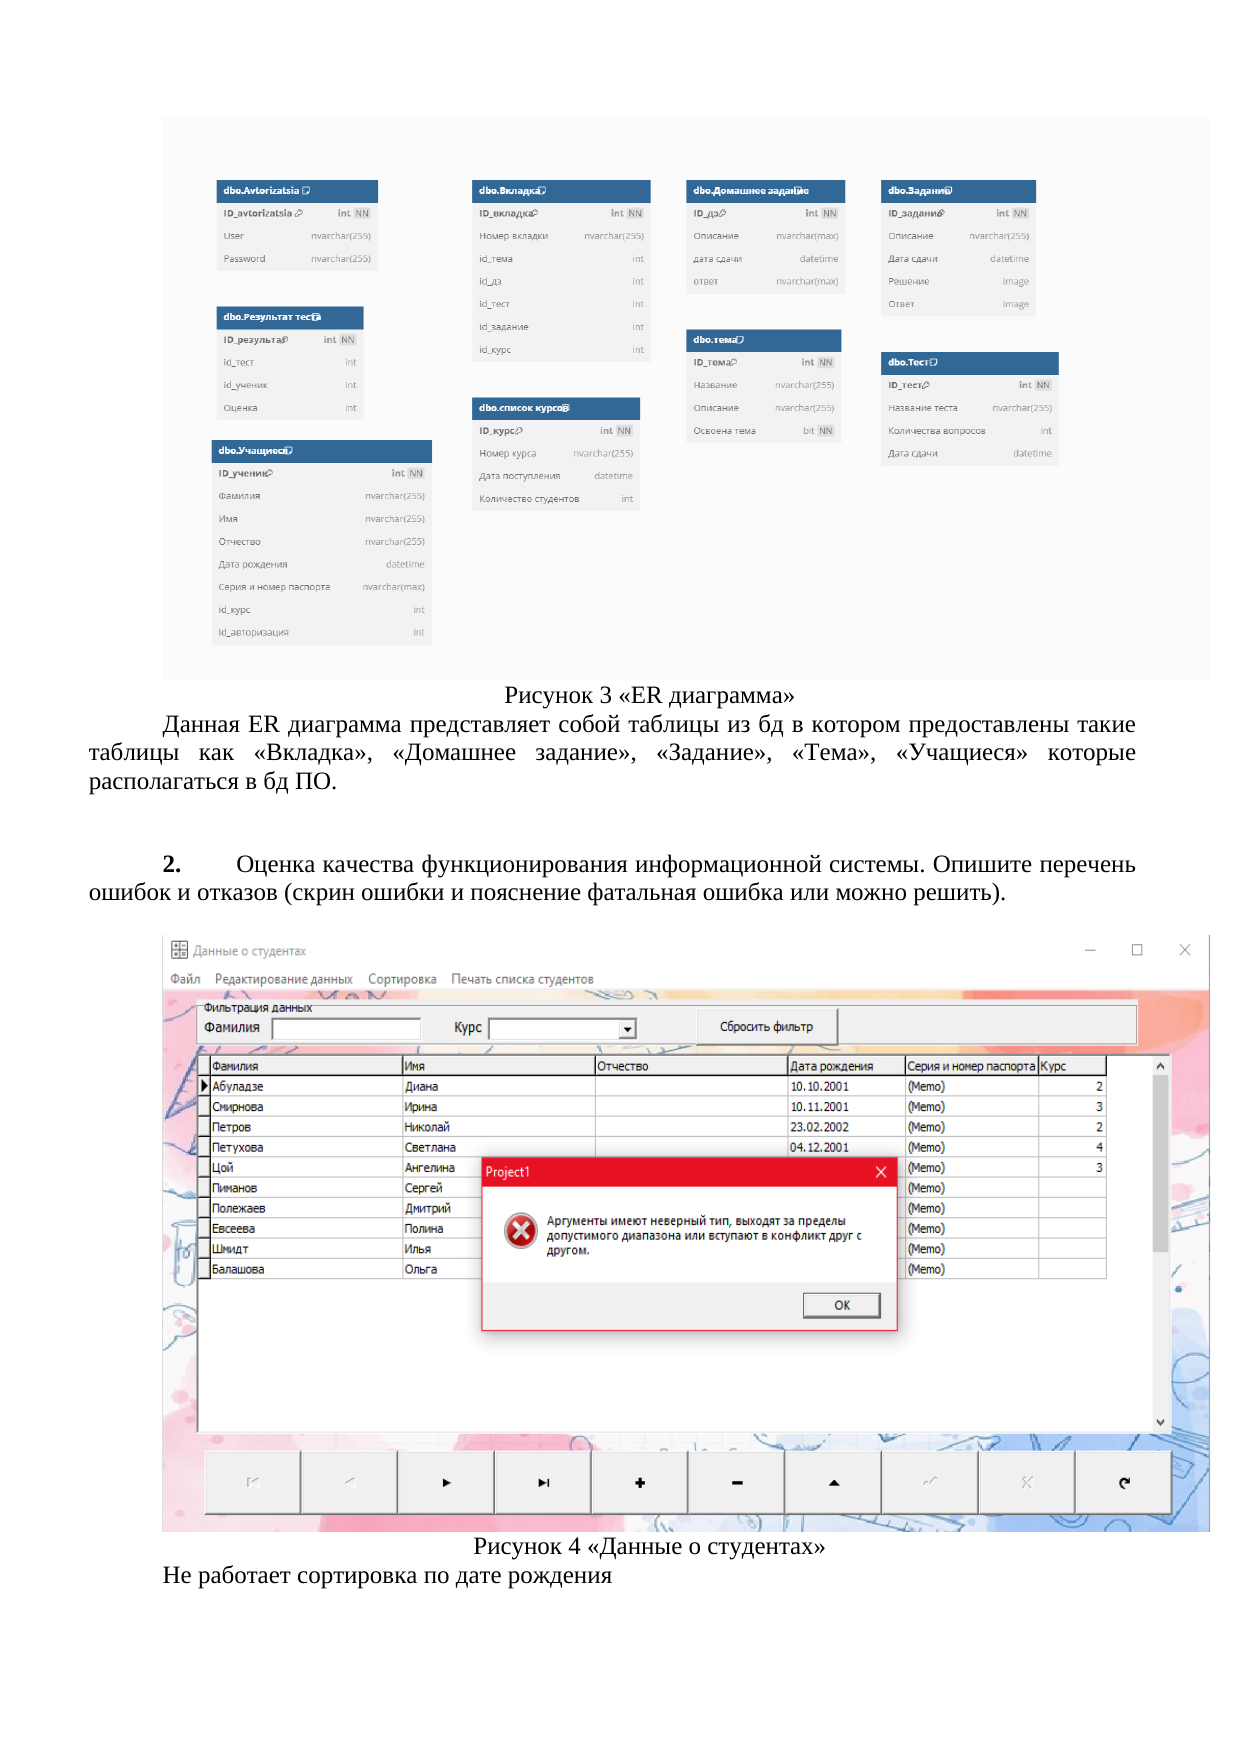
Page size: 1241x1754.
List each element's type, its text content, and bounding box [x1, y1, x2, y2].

text Не работает сортировка по дате рождения [88, 1560, 1137, 1589]
text Рисунок 4 «Данные о студентах» [88, 1531, 1137, 1560]
list Оценка качества функционирования информационной системы. Опишите перечень ошибок и отказов (скрин ошибки и пояснение фатальная ошибка или можно решить). [88, 849, 1137, 906]
picture [162, 118, 1211, 680]
picture [162, 935, 1211, 1532]
text Рисунок 3 «ER диаграмма» [88, 680, 1137, 709]
text Данная ER диаграмма представляет собой таблицы из бд в котором предоставлены такие таблицы как «Вкладка», «Домашнее задание», «Задание», «Тема», «Учащиеся» которые располагаться в бд ПО. [88, 709, 1137, 795]
